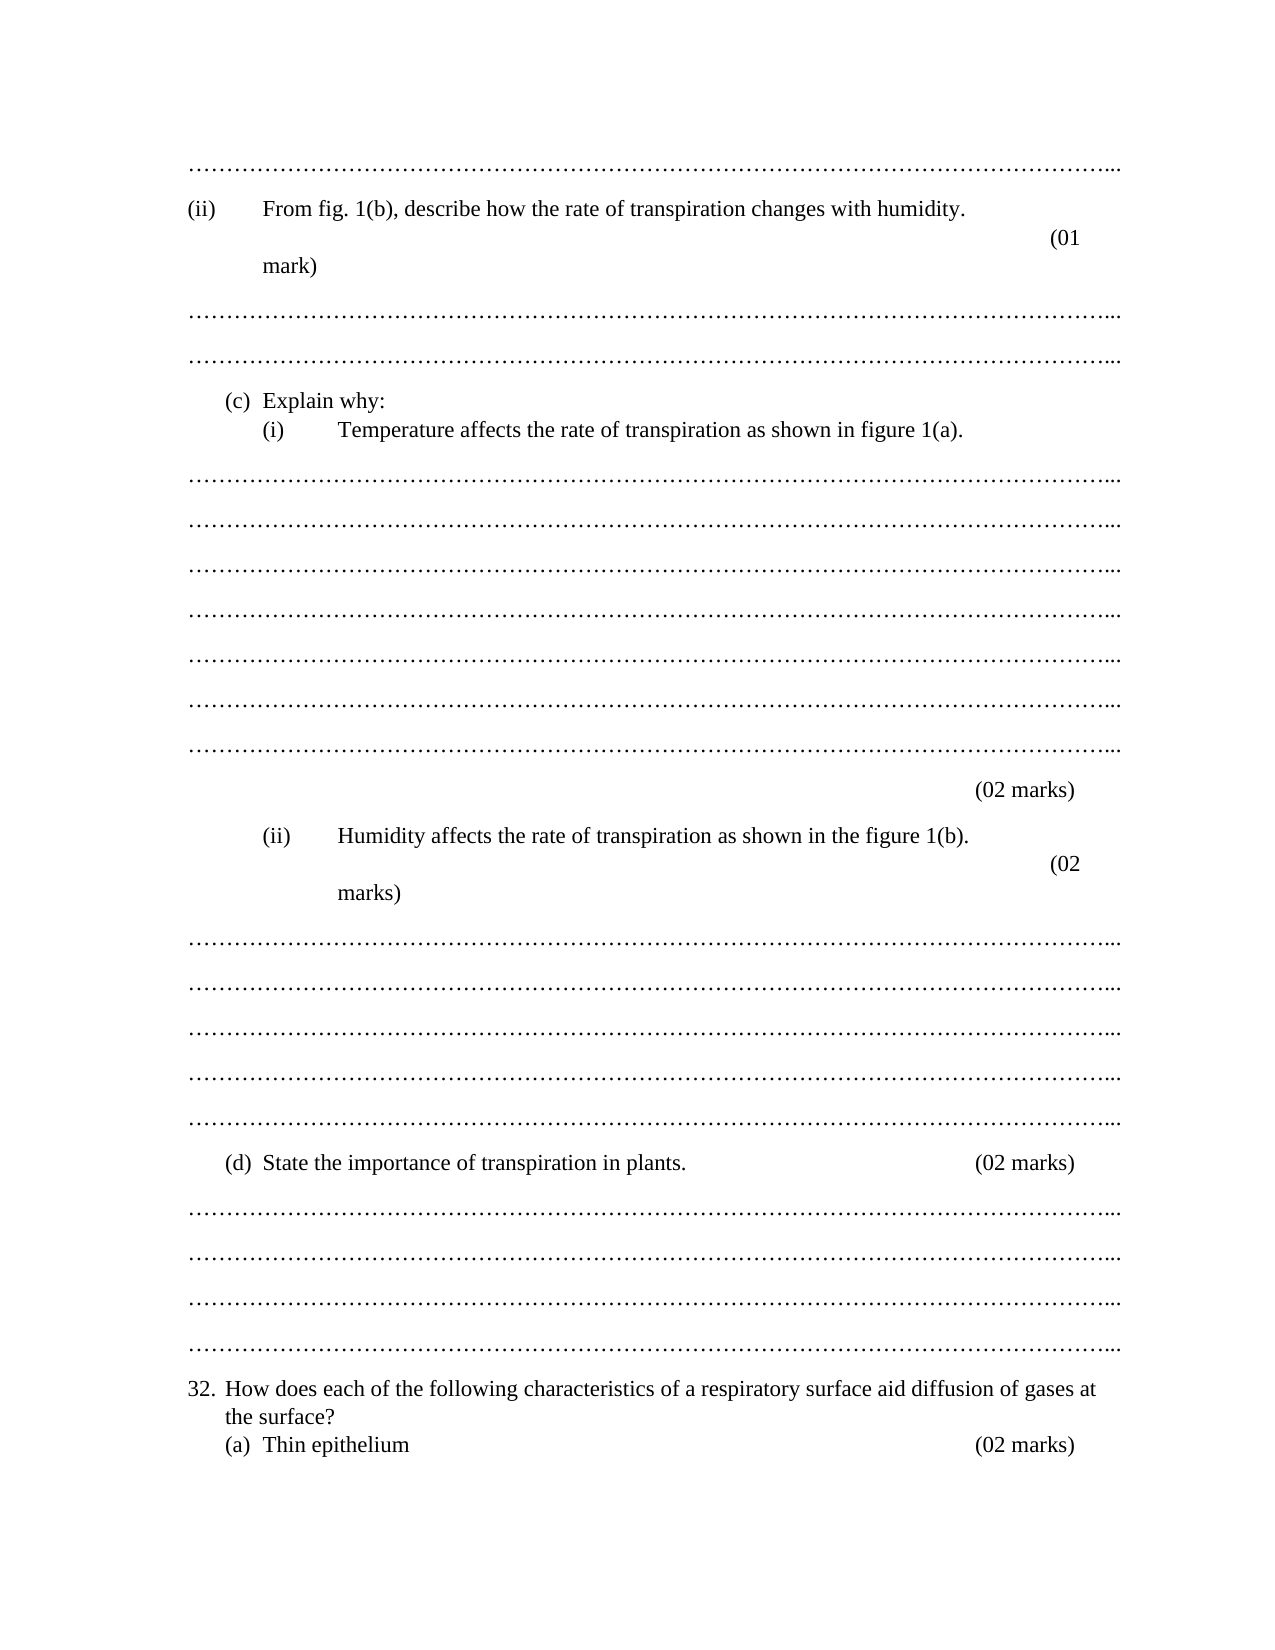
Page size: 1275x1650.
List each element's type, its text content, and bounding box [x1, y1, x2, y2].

text …………………………………………………………………………………………………………... [187, 1014, 1125, 1040]
text …………………………………………………………………………………………………………... [187, 551, 1125, 577]
text …………………………………………………………………………………………………………... [187, 1239, 1125, 1266]
text …………………………………………………………………………………………………………... [187, 731, 1125, 758]
list State the importance of transpiration in plants. (02 marks) [225, 1149, 1125, 1176]
text …………………………………………………………………………………………………………... [150, 924, 1125, 950]
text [187, 150, 1125, 176]
text …………………………………………………………………………………………………………... [187, 1329, 1125, 1356]
text …………………………………………………………………………………………………………... [150, 1194, 1125, 1221]
text …………………………………………………………………………………………………………... [150, 461, 1125, 487]
text …………………………………………………………………………………………………………... [187, 342, 1125, 368]
text (02 marks) [262, 777, 1125, 803]
text …………………………………………………………………………………………………………... [187, 1104, 1125, 1130]
list Temperature affects the rate of transpiration as shown in figure 1(a). [262, 416, 1125, 442]
text …………………………………………………………………………………………………………... [187, 969, 1125, 995]
text …………………………………………………………………………………………………………... [187, 641, 1125, 668]
text …………………………………………………………………………………………………………... [187, 596, 1125, 622]
list How does each of the following characteristics of a respiratory surface aid diffusion of gases at the surface? [187, 1375, 1125, 1429]
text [187, 297, 1125, 323]
list Humidity affects the rate of transpiration as shown in the figure 1(b). (02 marks) [262, 822, 1125, 905]
text …………………………………………………………………………………………………………... [187, 506, 1125, 532]
text …………………………………………………………………………………………………………... [187, 686, 1125, 713]
list From fig. 1(b), describe how the rate of transpiration changes with humidity. (01 mark) [187, 195, 1125, 278]
text …………………………………………………………………………………………………………... [187, 1059, 1125, 1085]
list Thin epithelium (02 marks) [225, 1432, 1125, 1458]
text …………………………………………………………………………………………………………... [187, 1284, 1125, 1311]
list Explain why: [225, 387, 1125, 414]
